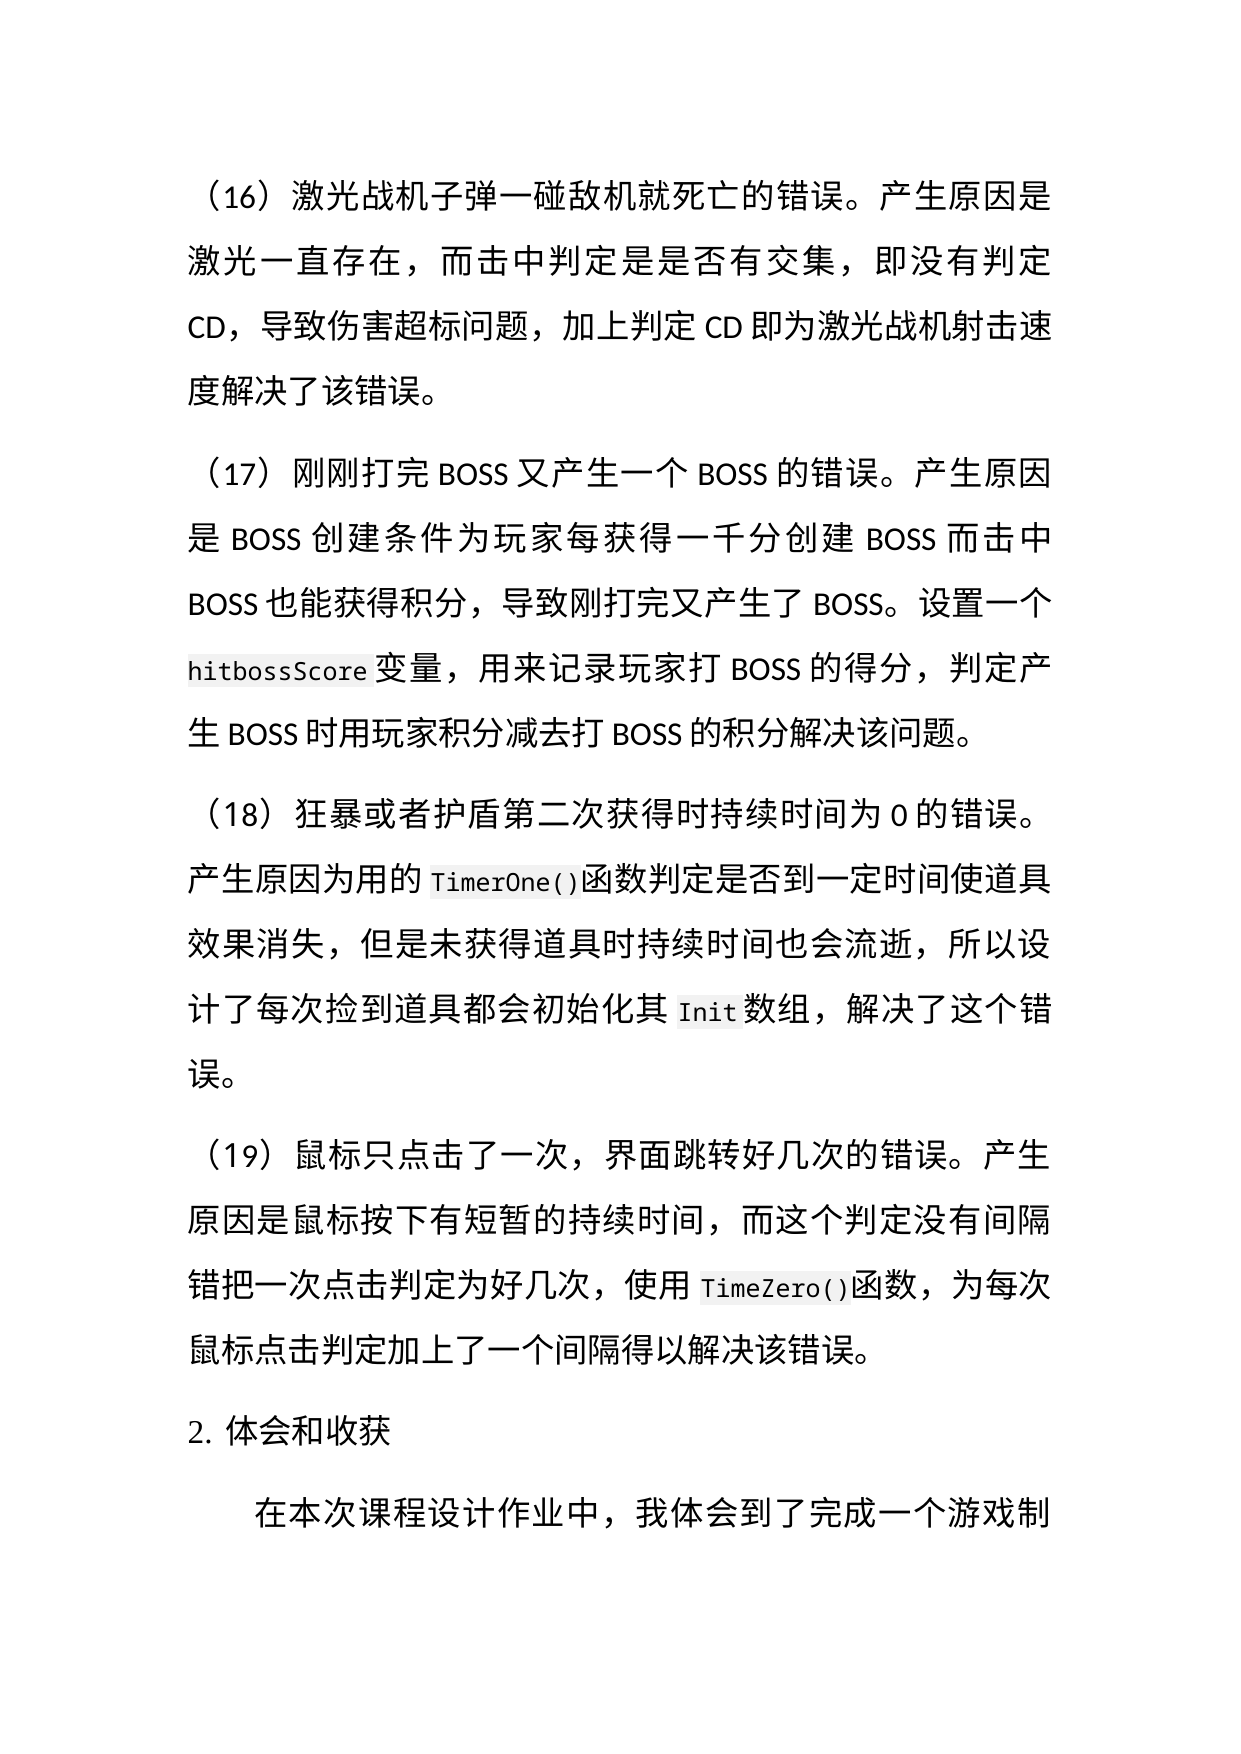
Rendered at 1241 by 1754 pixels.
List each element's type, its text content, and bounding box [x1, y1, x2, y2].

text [187, 1478, 1053, 1543]
text （18）狂暴或者护盾第二次获得时持续时间为0的错误。产生原因为用的TimerOne()函数判定是否到一定时间使道具效果消失，但是未获得道具时持续时间也会流逝，所以设计了每次捡到道具都会初始化其Init数组，解决了这个错误。 [187, 779, 1053, 1104]
list 体会和收获 [187, 1397, 1053, 1462]
text （19）鼠标只点击了一次，界面跳转好几次的错误。产生原因是鼠标按下有短暂的持续时间，而这个判定没有间隔，错把一次点击判定为好几次，使用TimeZero()函数，为每次鼠标点击判定加上了一个间隔得以解决该错误。 [187, 1121, 1053, 1381]
text （16）激光战机子弹一碰敌机就死亡的错误。产生原因是激光一直存在，而击中判定是是否有交集，即没有判定CD，导致伤害超标问题，加上判定CD即为激光战机射击速度解决了该错误。 [187, 162, 1053, 422]
text （17）刚刚打完BOSS又产生一个BOSS的错误。产生原因是BOSS创建条件为玩家每获得一千分创建BOSS而击中BOSS也能获得积分，导致刚打完又产生了BOSS。设置一个hitbossScore变量，用来记录玩家打BOSS的得分，判定产生BOSS时用玩家积分减去打BOSS的积分解决该问题。 [187, 438, 1053, 763]
